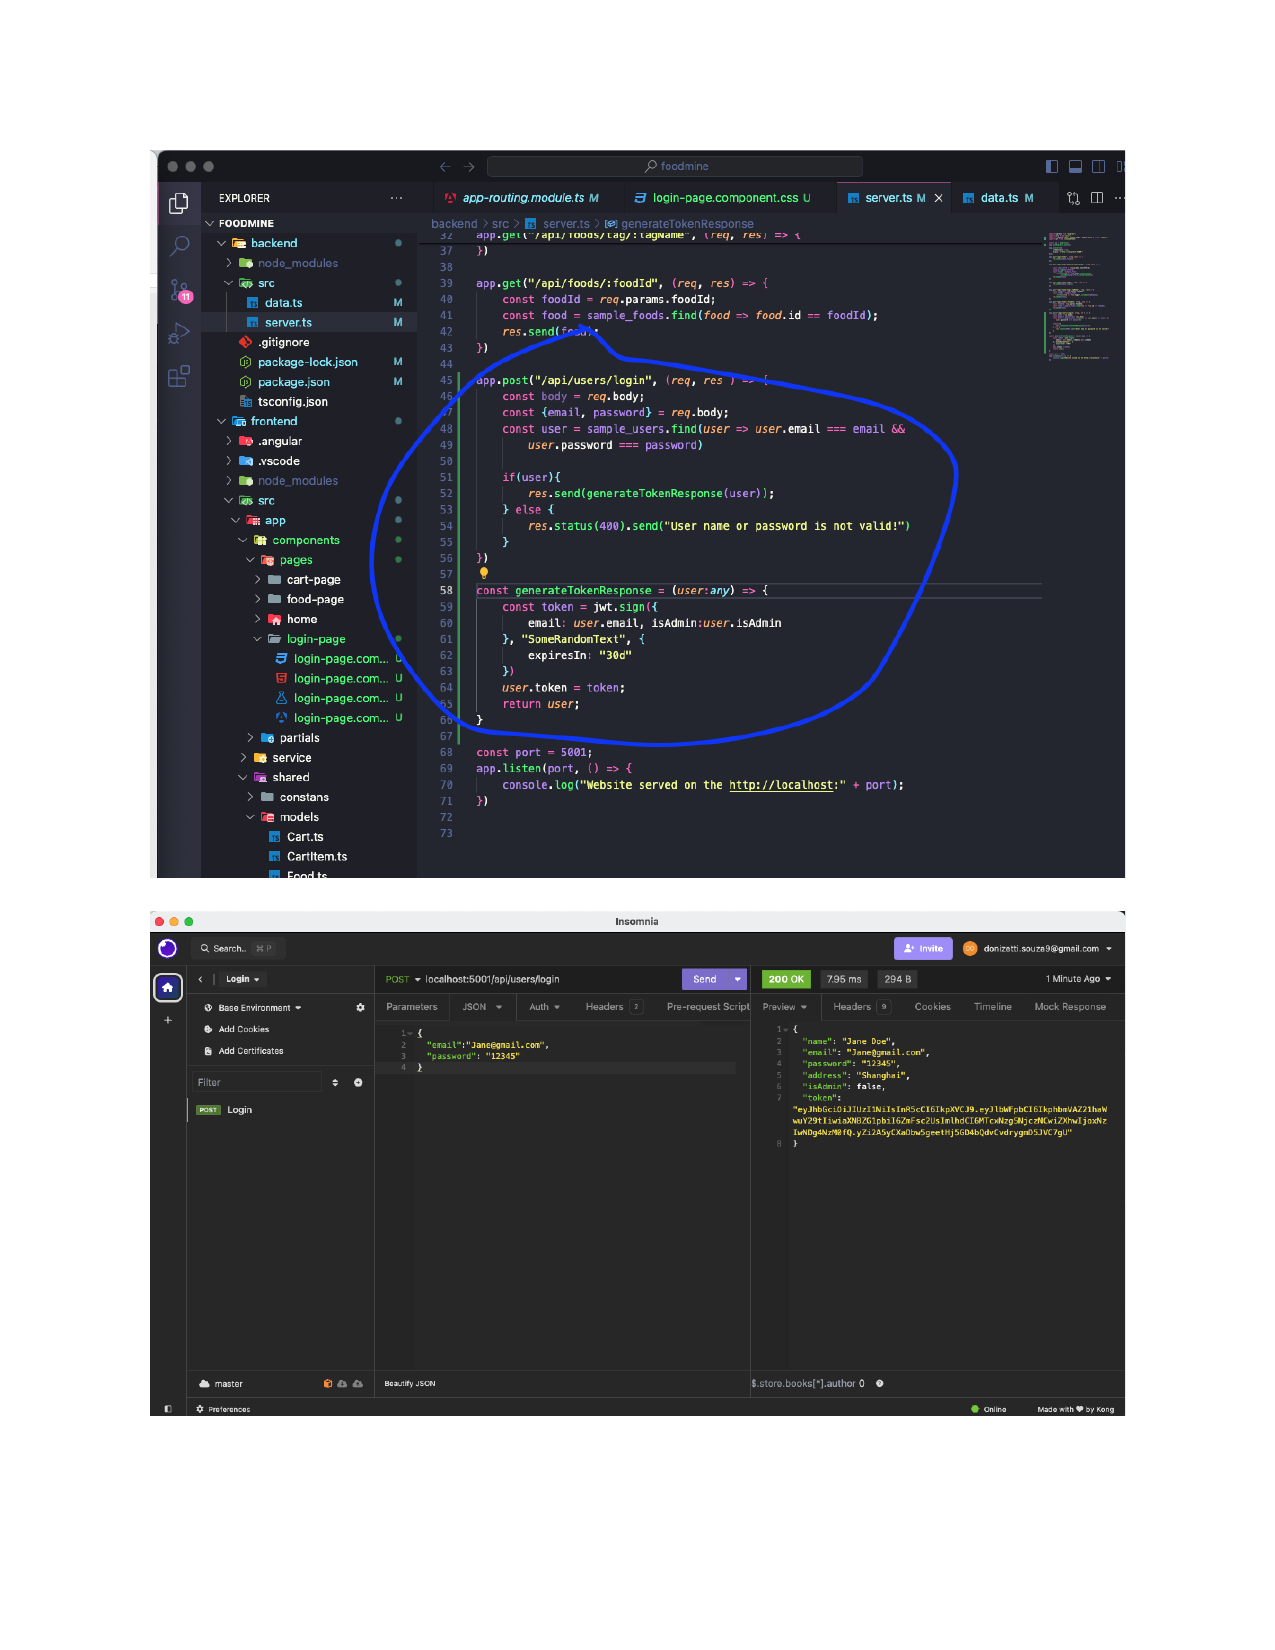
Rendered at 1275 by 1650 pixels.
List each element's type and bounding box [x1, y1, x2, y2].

picture [150, 150, 1125, 878]
picture [150, 911, 1125, 1416]
